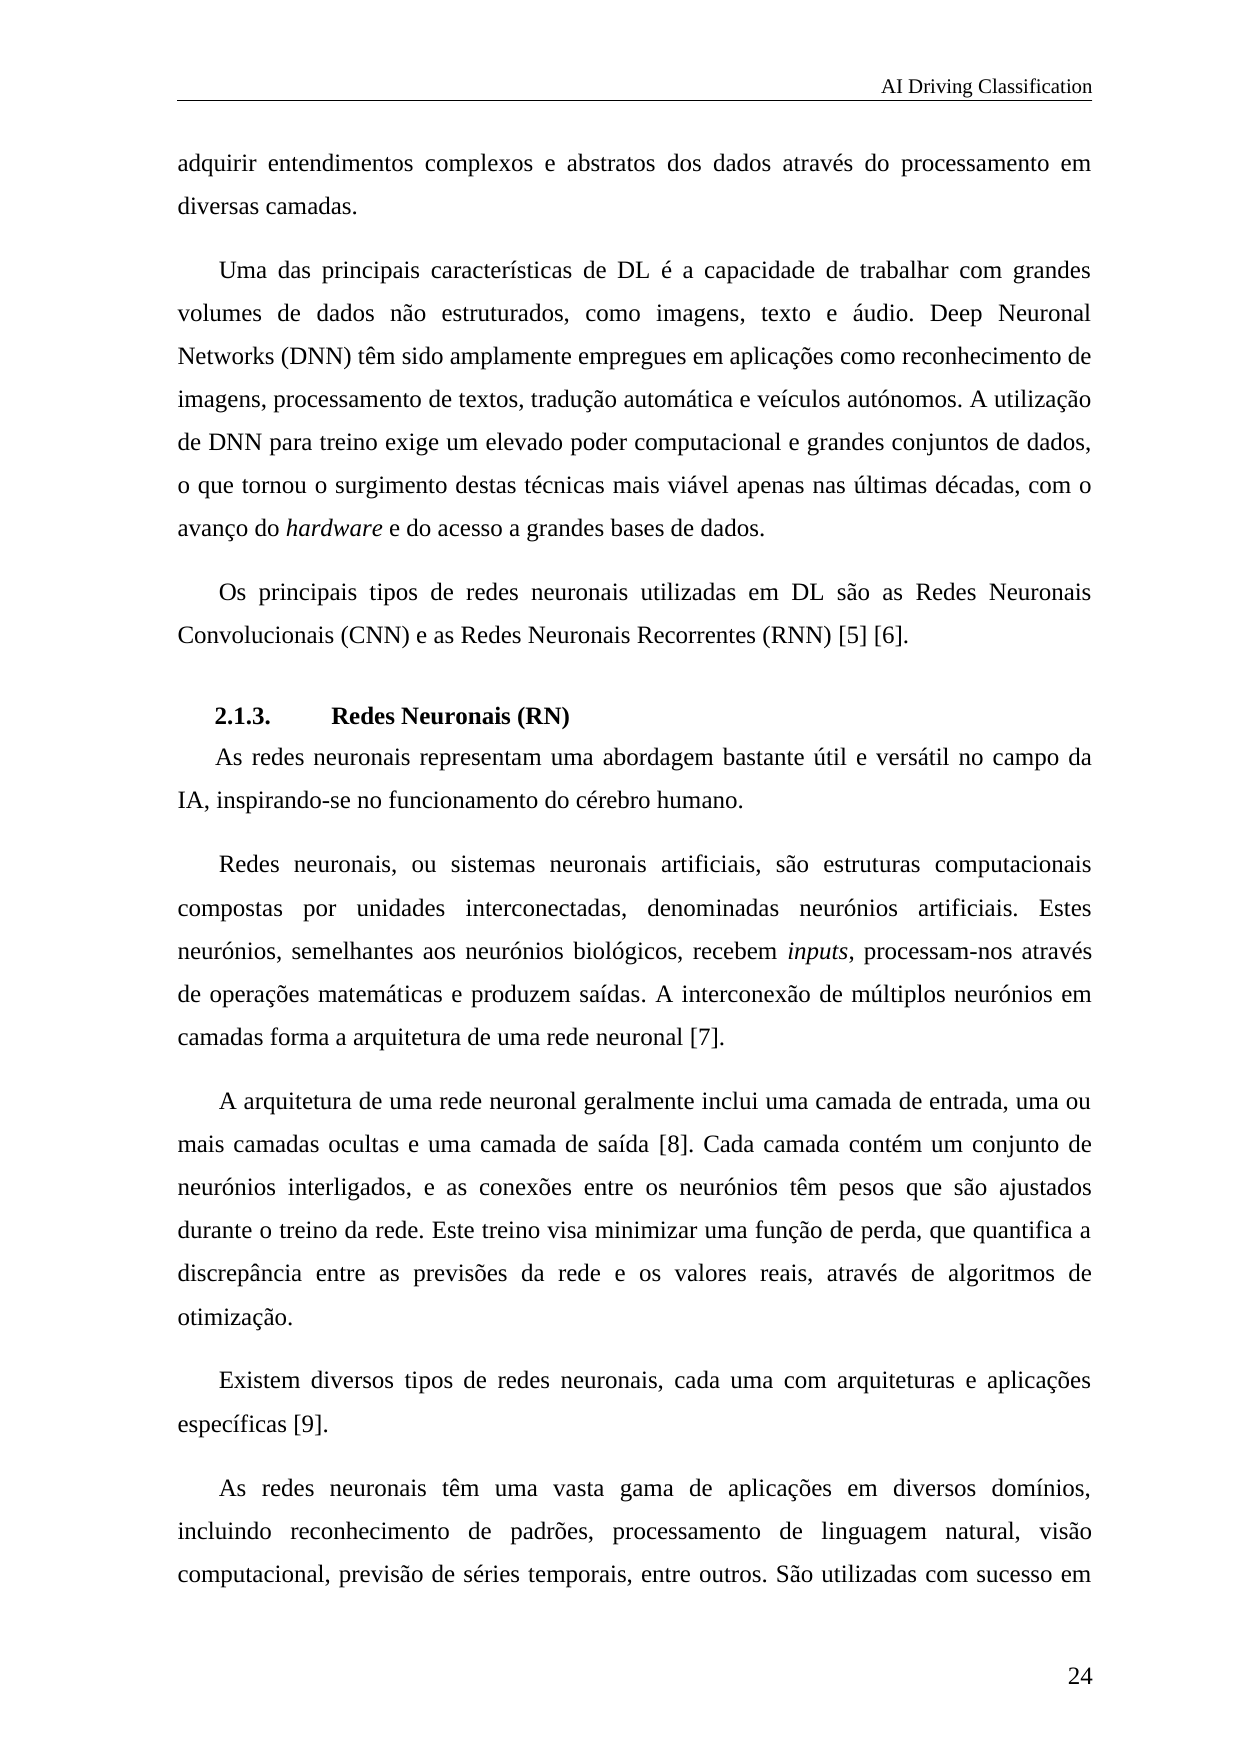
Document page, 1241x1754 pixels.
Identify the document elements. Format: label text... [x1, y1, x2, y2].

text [177, 148, 1092, 219]
subtitle Redes Neuronais (RN) [214, 701, 1092, 730]
text Existem diversos tipos de redes neuronais, cada uma com arquiteturas e aplicações específicas . [177, 1366, 1092, 1437]
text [177, 1473, 1092, 1588]
text Os principais tipos de redes neuronais utilizadas em DL são as Redes Neuronais Convolucionais (CNN) e as Redes Neuronais Recorrentes (RNN) . [177, 577, 1092, 649]
text Redes neuronais, ou sistemas neuronais artificiais, são estruturas computacionais compostas por unidades interconectadas, denominadas neurónios artificiais. Estes neurónios, semelhantes aos neurónios biológicos, recebem inputs, processam-nos através de operações matemáticas e produzem saídas. A interconexão de múltiplos neurónios em camadas forma a arquitetura de uma rede neuronal . [177, 849, 1092, 1051]
text A arquitetura de uma rede neuronal geralmente inclui uma camada de entrada, uma ou mais camadas ocultas e uma camada de saída . Cada camada contém um conjunto de neurónios interligados, e as conexões entre os neurónios têm pesos que são ajustados durante o treino da rede. Este treino visa minimizar uma função de perda, que quantifica a discrepância entre as previsões da rede e os valores reais, através de algoritmos de otimização. [177, 1086, 1092, 1330]
text As redes neuronais representam uma abordagem bastante útil e versátil no campo da IA, inspirando-se no funcionamento do cérebro humano. [177, 742, 1092, 814]
text Uma das principais características de DL é a capacidade de trabalhar com grandes volumes de dados não estruturados, como imagens, texto e áudio. Deep Neuronal Networks (DNN) têm sido amplamente empregues em aplicações como reconhecimento de imagens, processamento de textos, tradução automática e veículos autónomos. A utilização de DNN para treino exige um elevado poder computacional e grandes conjuntos de dados, o que tornou o surgimento destas técnicas mais viável apenas nas últimas décadas, com o avanço do hardware e do acesso a grandes bases de dados. [177, 255, 1092, 542]
